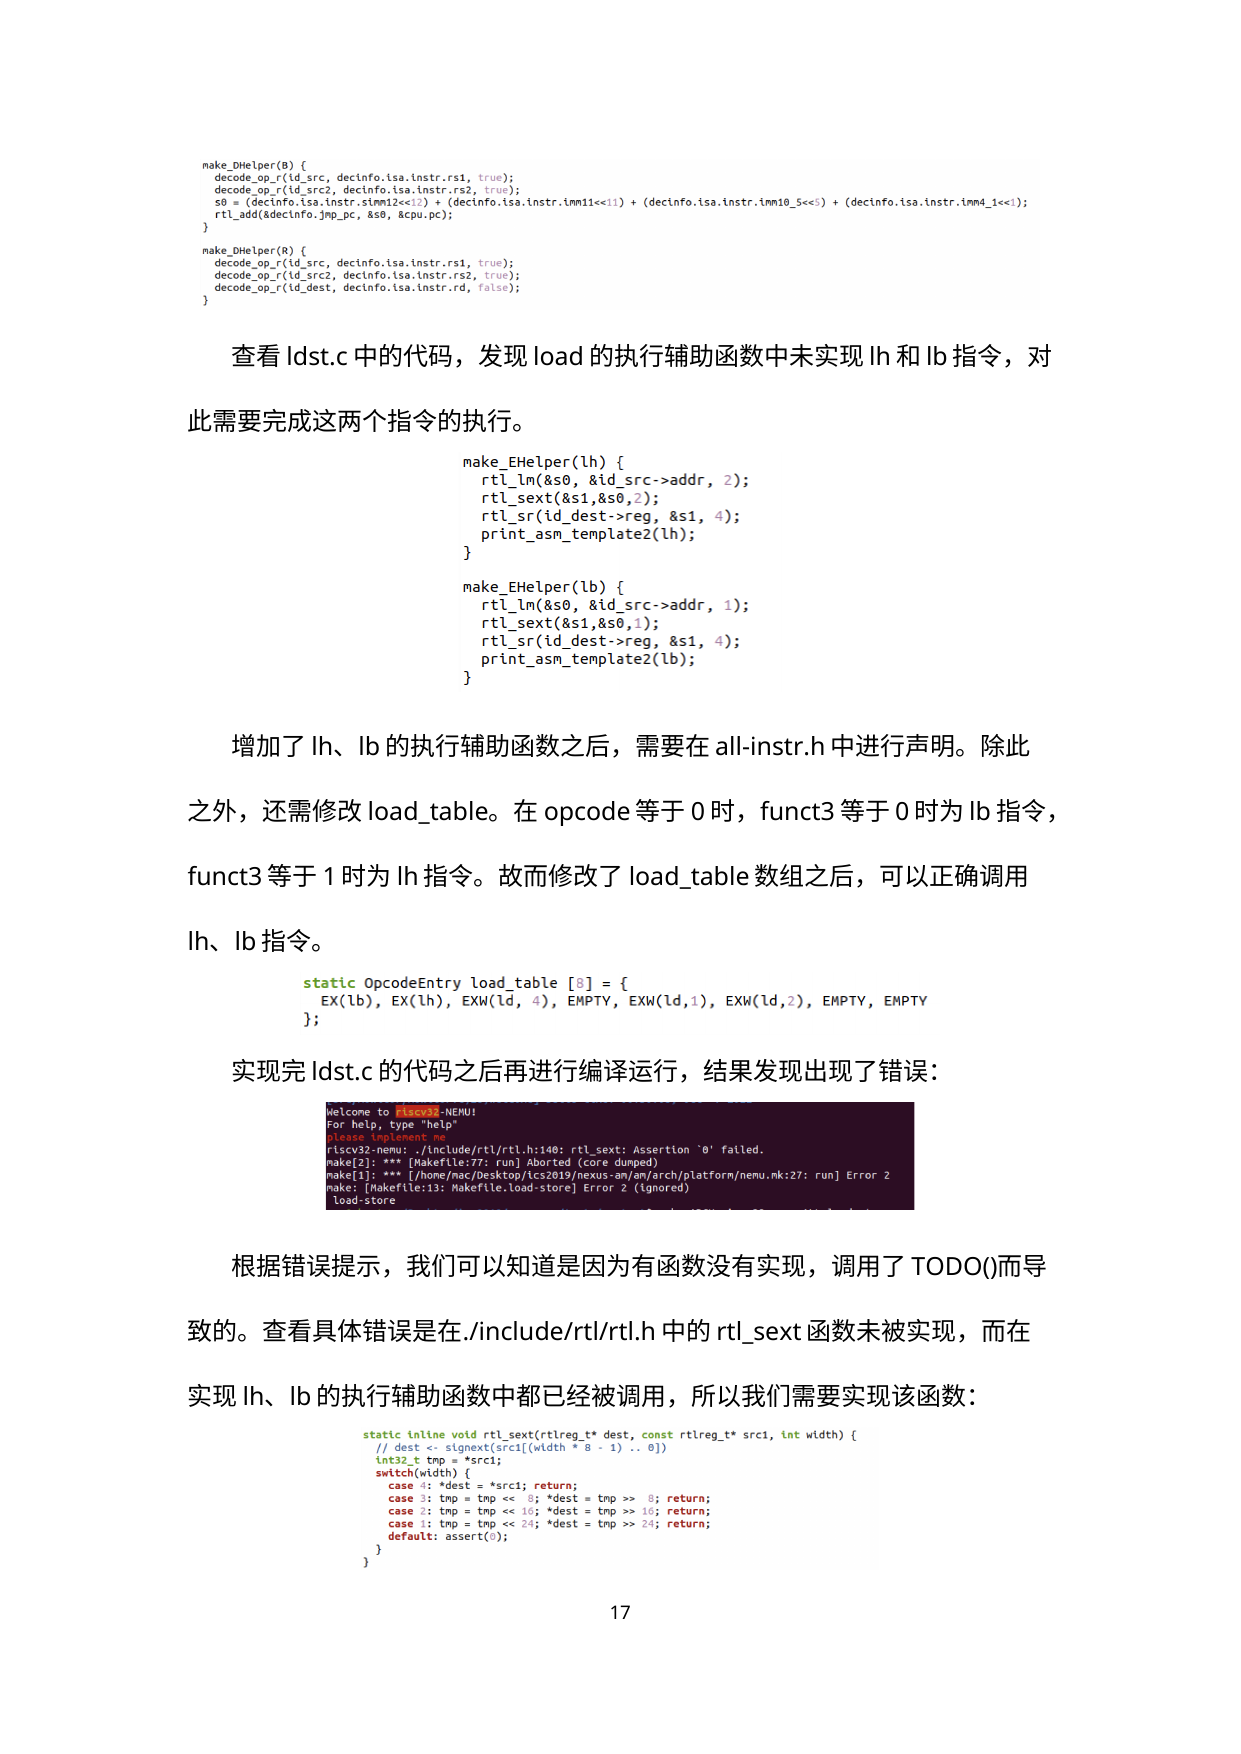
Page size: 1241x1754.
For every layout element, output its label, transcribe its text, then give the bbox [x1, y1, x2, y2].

text 根据错误提示，我们可以知道是因为有函数没有实现，调用了TODO()而导致的。查看具体错误是在./include/rtl/rtl.h中的rtl_sext函数未被实现，而在实现lh、lb的执行辅助函数中都已经被调用，所以我们需要实现该函数： [187, 1232, 1053, 1427]
text 实现完ldst.c的代码之后再进行编译运行，结果发现出现了错误： [187, 1037, 1053, 1102]
picture [458, 452, 782, 692]
text 增加了lh、lb的执行辅助函数之后，需要在all-instr.h中进行声明。除此之外，还需修改load_table。在opcode等于0时，funct3等于0时为lb指令，funct3等于1时为lh指令。故而修改了load_table数组之后，可以正确调用lh、lb指令。 [187, 712, 1053, 972]
picture [299, 972, 941, 1035]
picture [360, 1427, 880, 1570]
picture [325, 1102, 915, 1210]
picture [199, 159, 1041, 310]
text 查看ldst.c中的代码，发现load的执行辅助函数中未实现lh和lb指令，对此需要完成这两个指令的执行。 [187, 322, 1053, 452]
